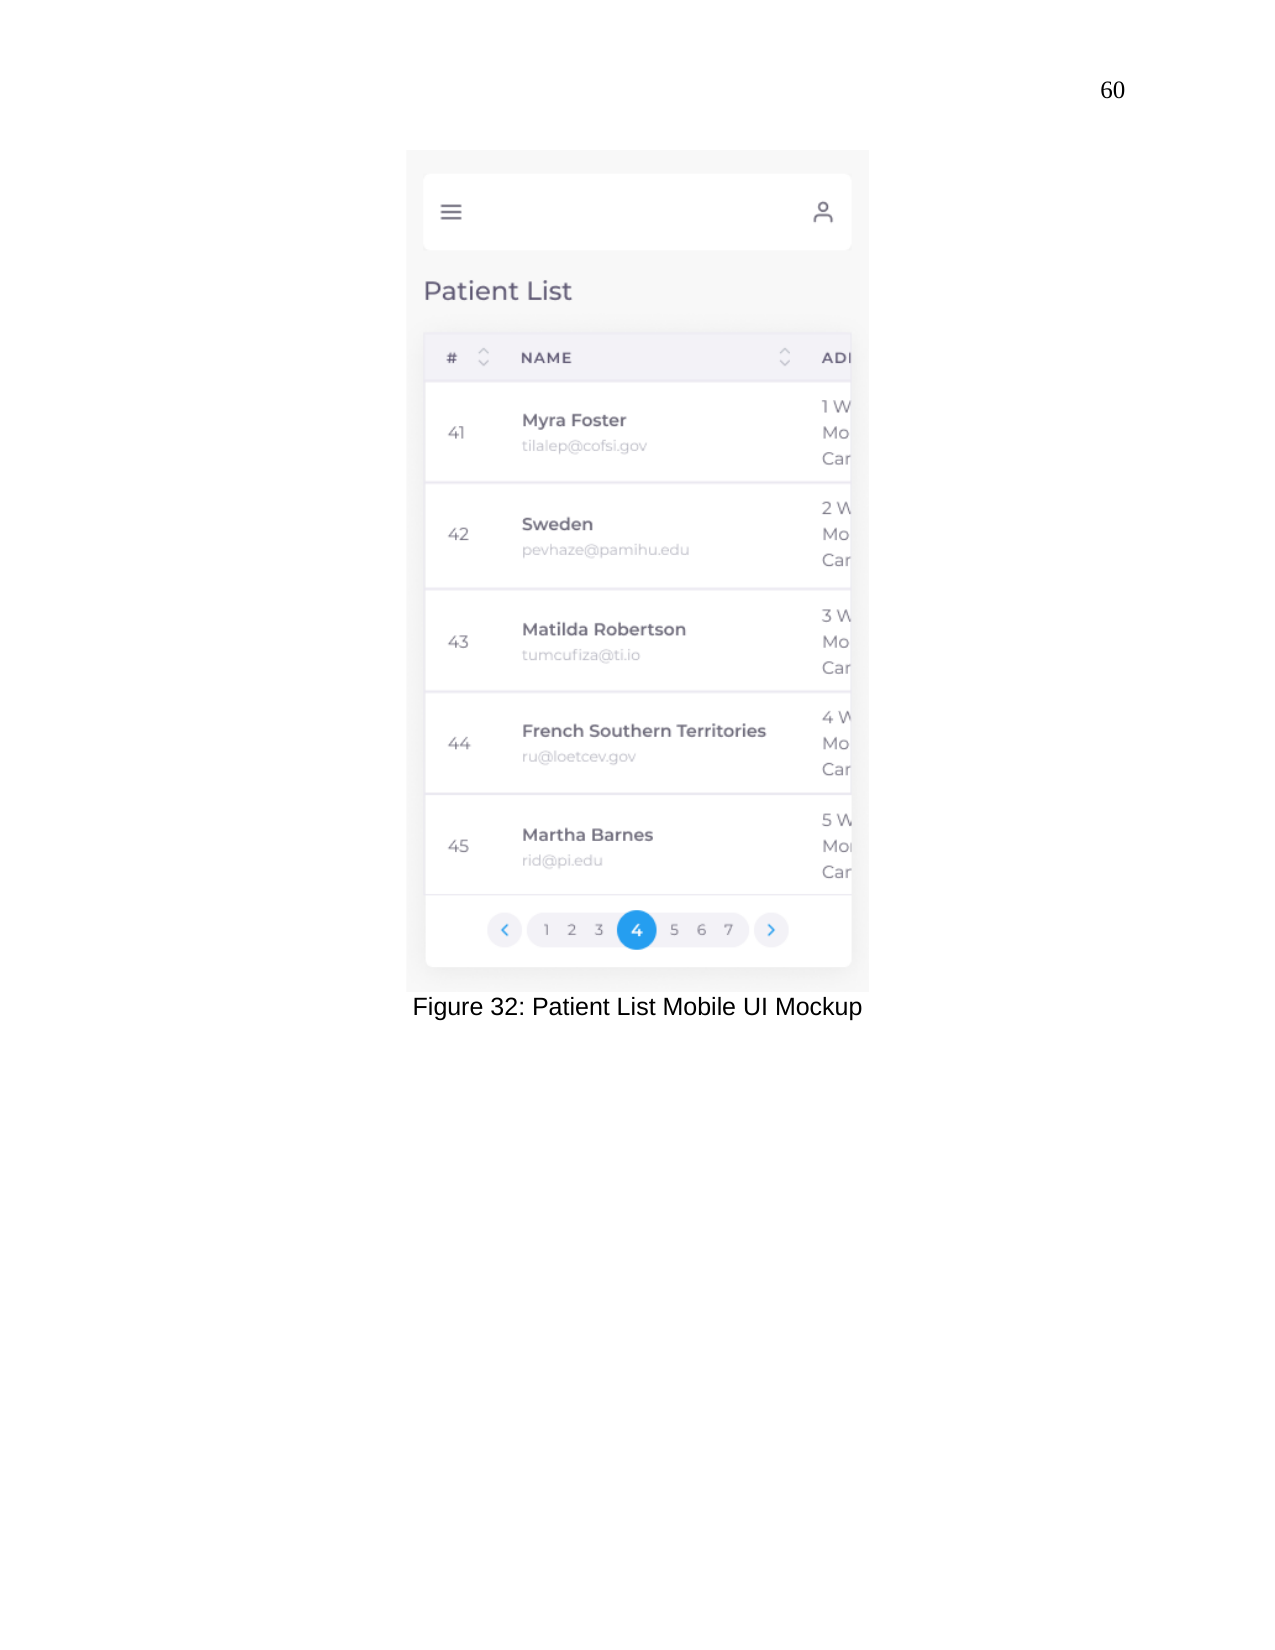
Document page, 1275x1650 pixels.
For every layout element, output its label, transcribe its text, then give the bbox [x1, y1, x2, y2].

picture [406, 150, 869, 992]
text Figure 32: Patient List Mobile UI Mockup [150, 992, 1125, 1020]
